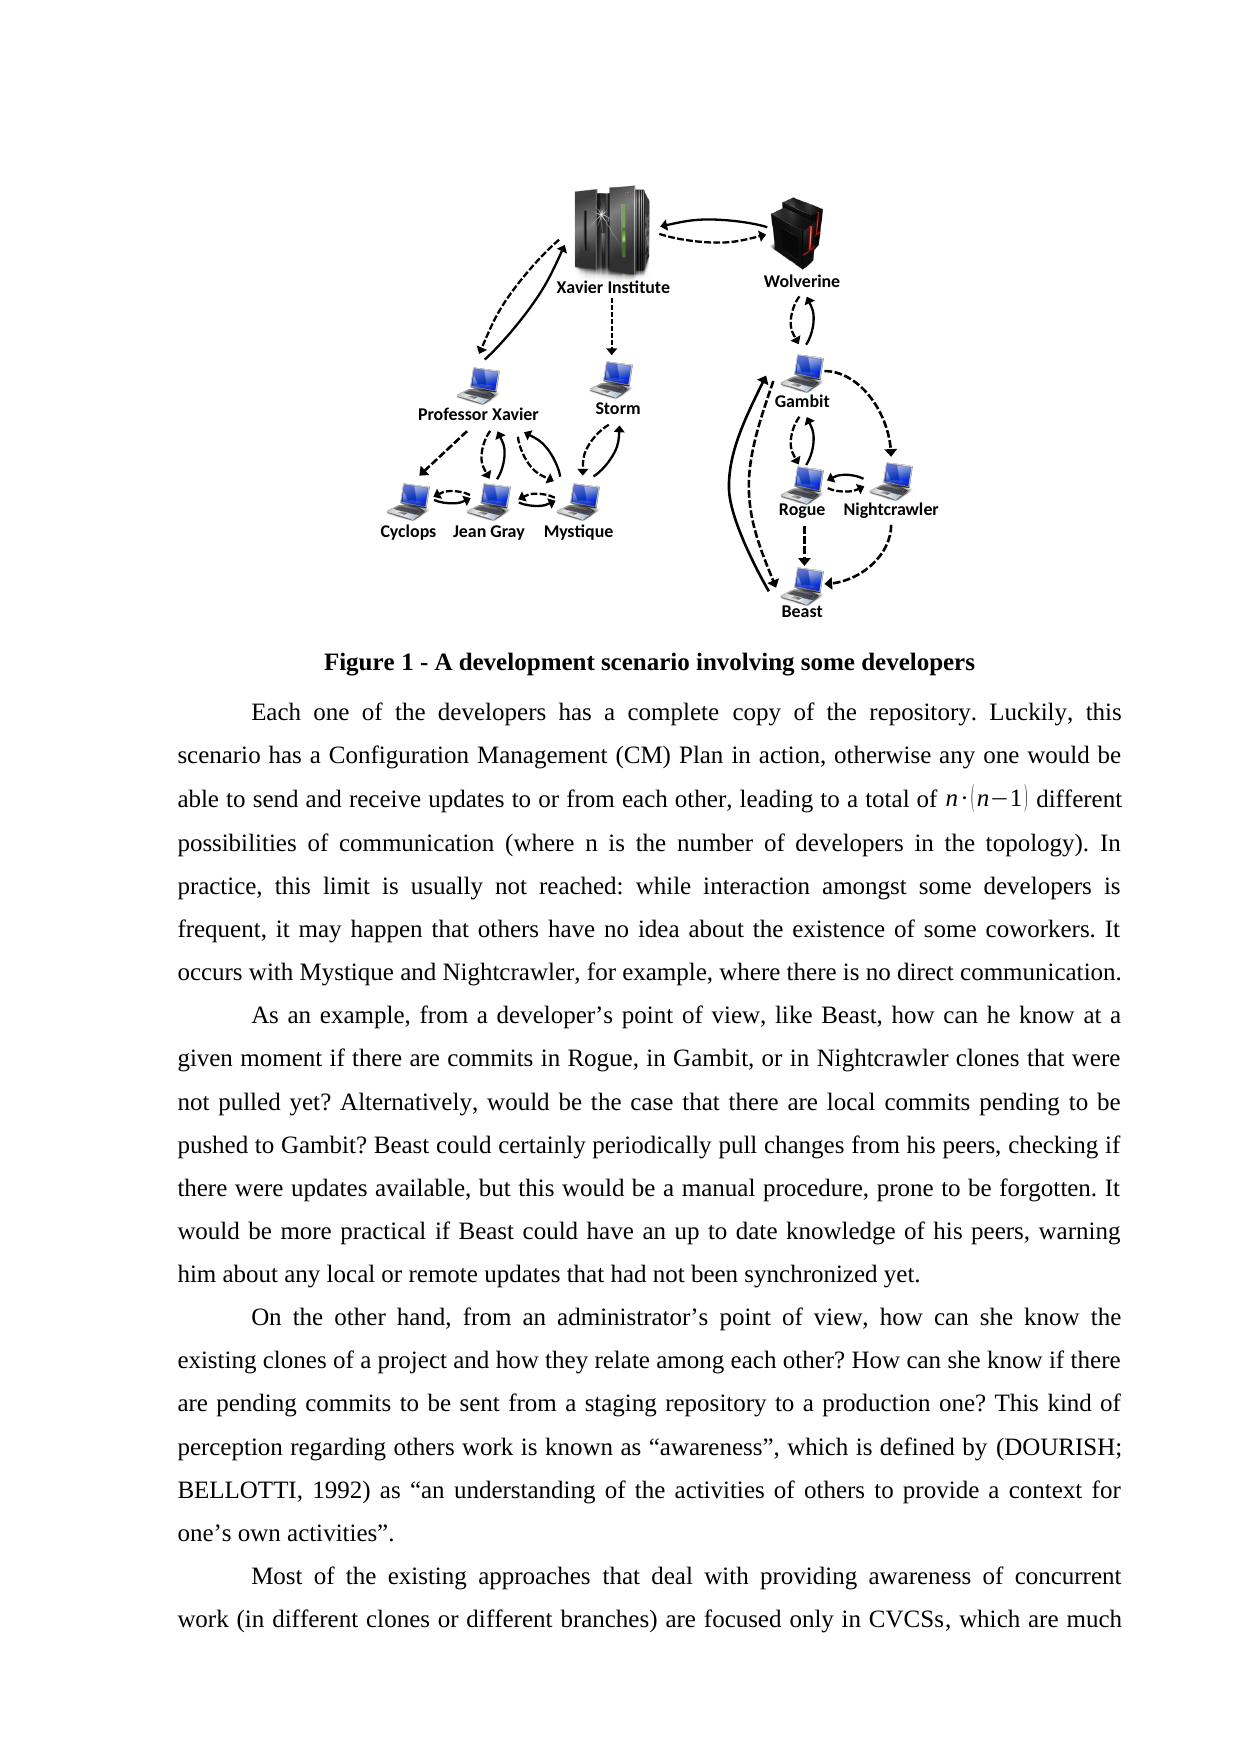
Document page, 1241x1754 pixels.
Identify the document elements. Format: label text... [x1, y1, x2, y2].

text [177, 1561, 1122, 1633]
text On the other hand, from an administrator’s point of view, how can she know the existing clones of a project and how they relate among each other? How can she know if there are pending commits to be sent from a staging repository to a production one? This kind of perception regarding others work is known as “awareness”, which is defined by (DOURISH; BELLOTTI, 1992) as “an understanding of the activities of others to provide a context for one’s own activities”. [177, 1302, 1122, 1547]
text As an example, from a developer’s point of view, like Beast, how can he know at a given moment if there are commits in Rogue, in Gambit, or in Nightcrawler clones that were not pulled yet? Alternatively, would be the case that there are local commits pending to be pushed to Gambit? Beast could certainly periodically pull changes from his peers, checking if there were updates available, but this would be a manual procedure, prone to be forgotten. It would be more practical if Beast could have an up to date knowledge of his peers, warning him about any local or remote updates that had not been synchronized yet. [177, 1000, 1122, 1288]
text Each one of the developers has a complete copy of the repository. Luckily, this scenario has a Configuration Management (CM) Plan in action, otherwise any one would be able to send and receive updates to or from each other, leading to a total of different possibilities of communication (where n is the number of developers in the topology). In practice, this limit is usually not reached: while interaction amongst some developers is frequent, it may happen that others have no idea about the existence of some coworkers. It occurs with Mystique and Nightcrawler, for example, where there is no direct communication. [177, 697, 1122, 986]
